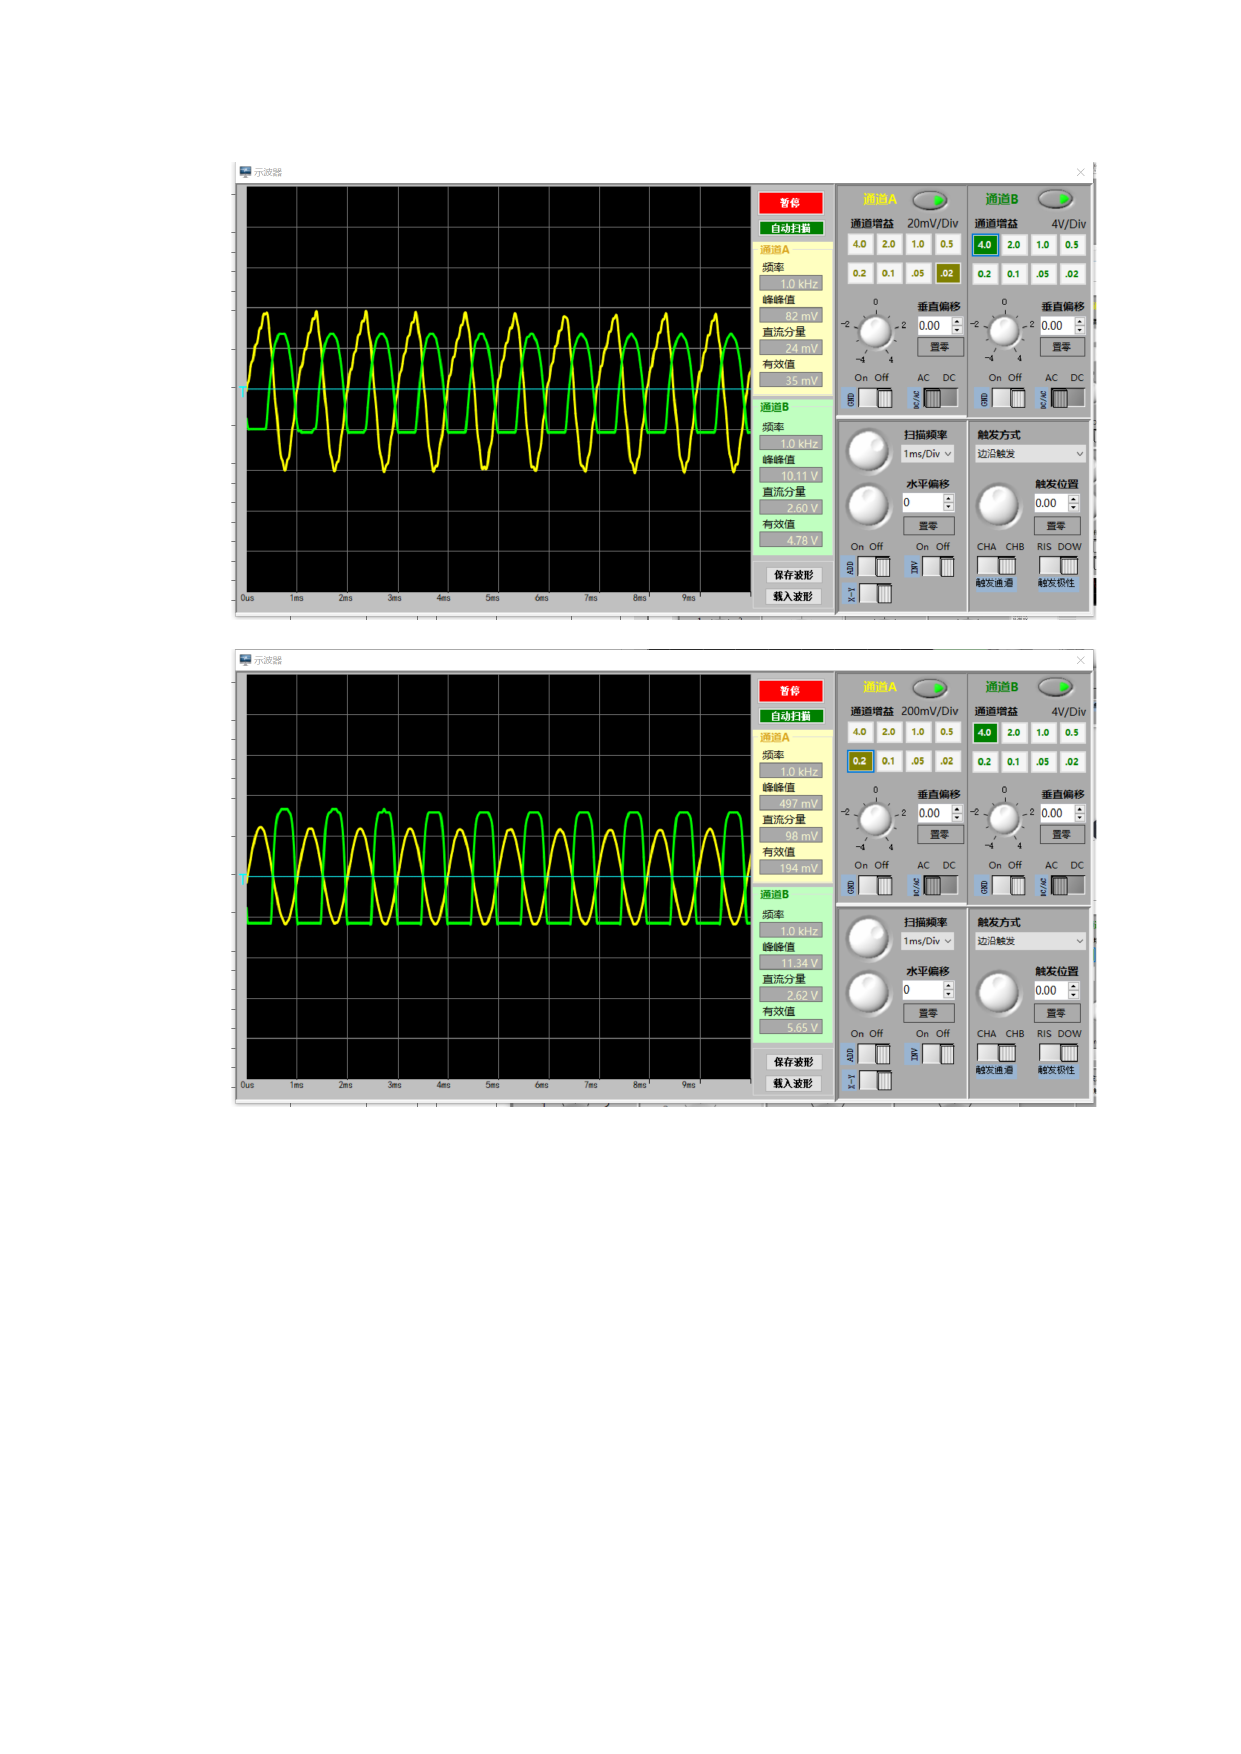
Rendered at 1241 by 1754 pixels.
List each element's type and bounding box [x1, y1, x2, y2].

picture [231, 649, 1097, 1107]
picture [231, 162, 1097, 620]
